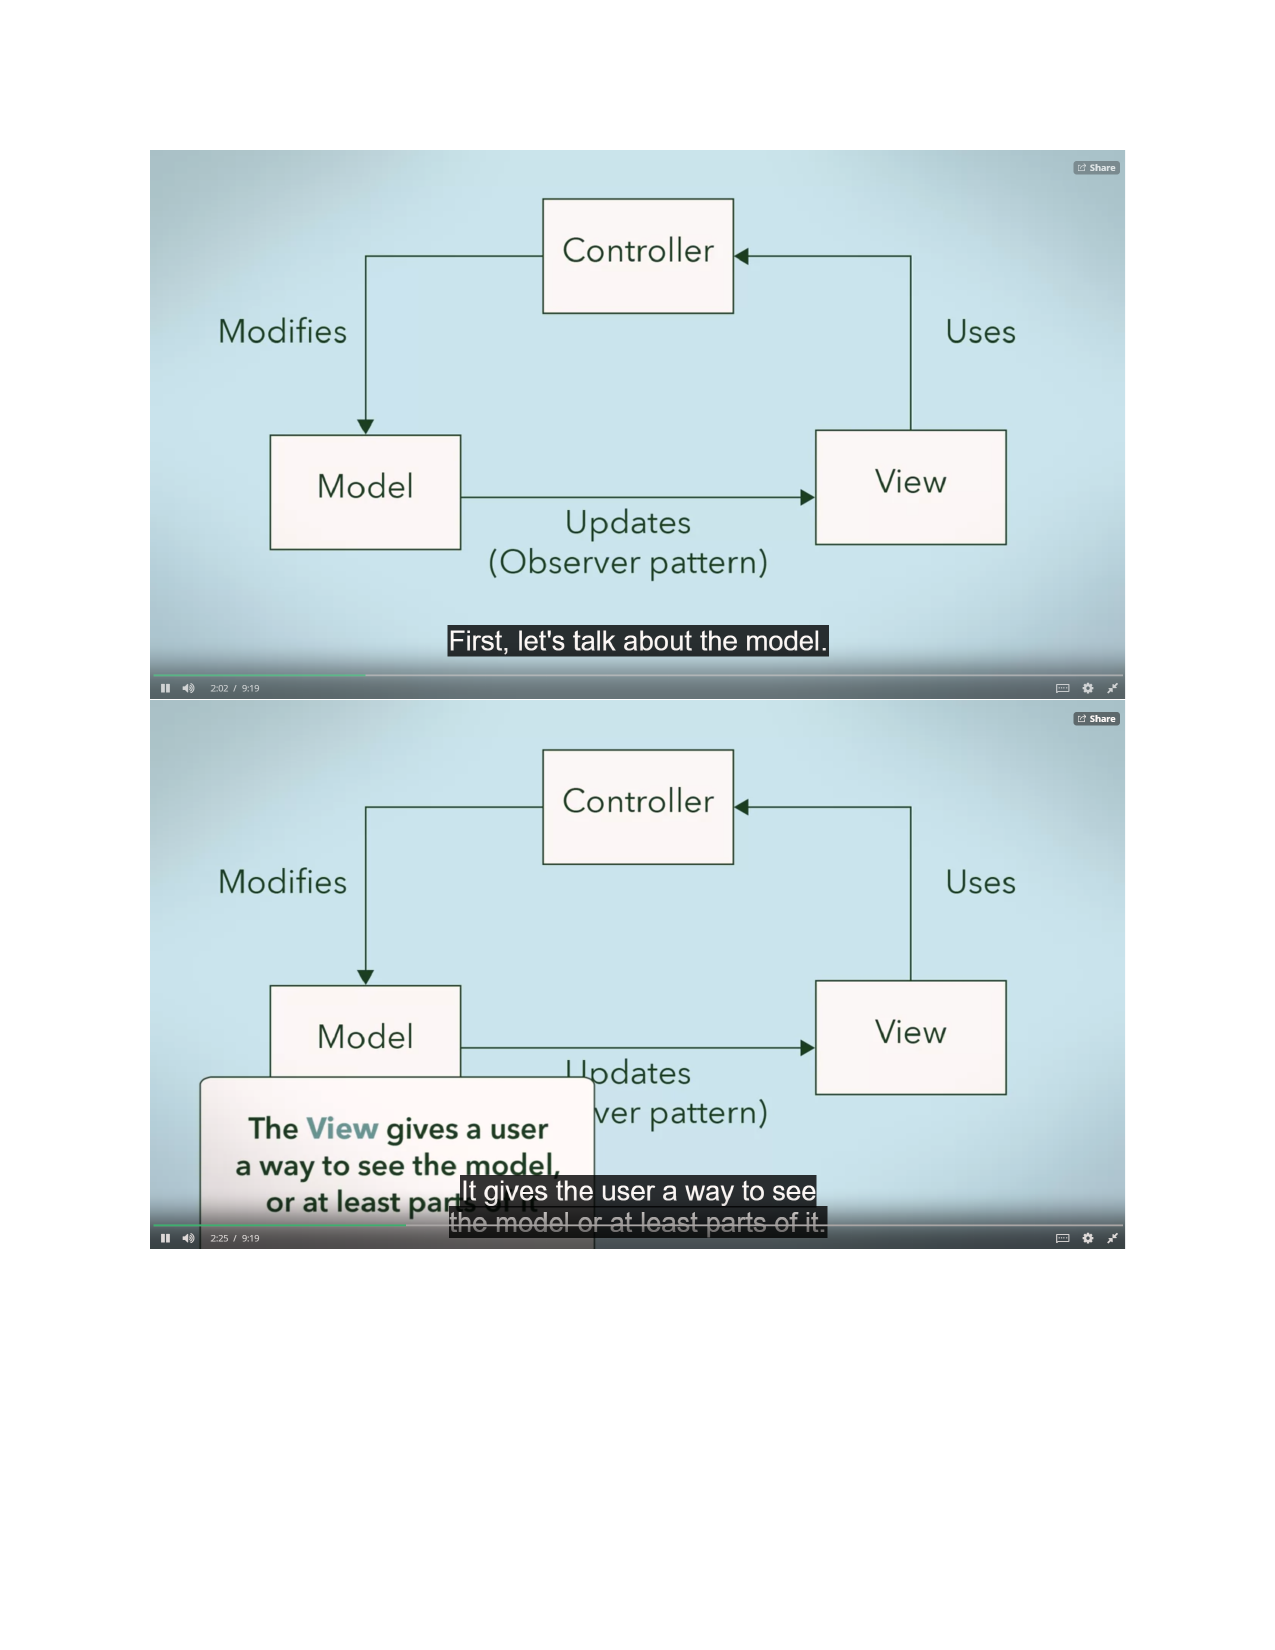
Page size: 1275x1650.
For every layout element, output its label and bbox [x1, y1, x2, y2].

picture [150, 150, 1125, 699]
picture [150, 700, 1125, 1249]
